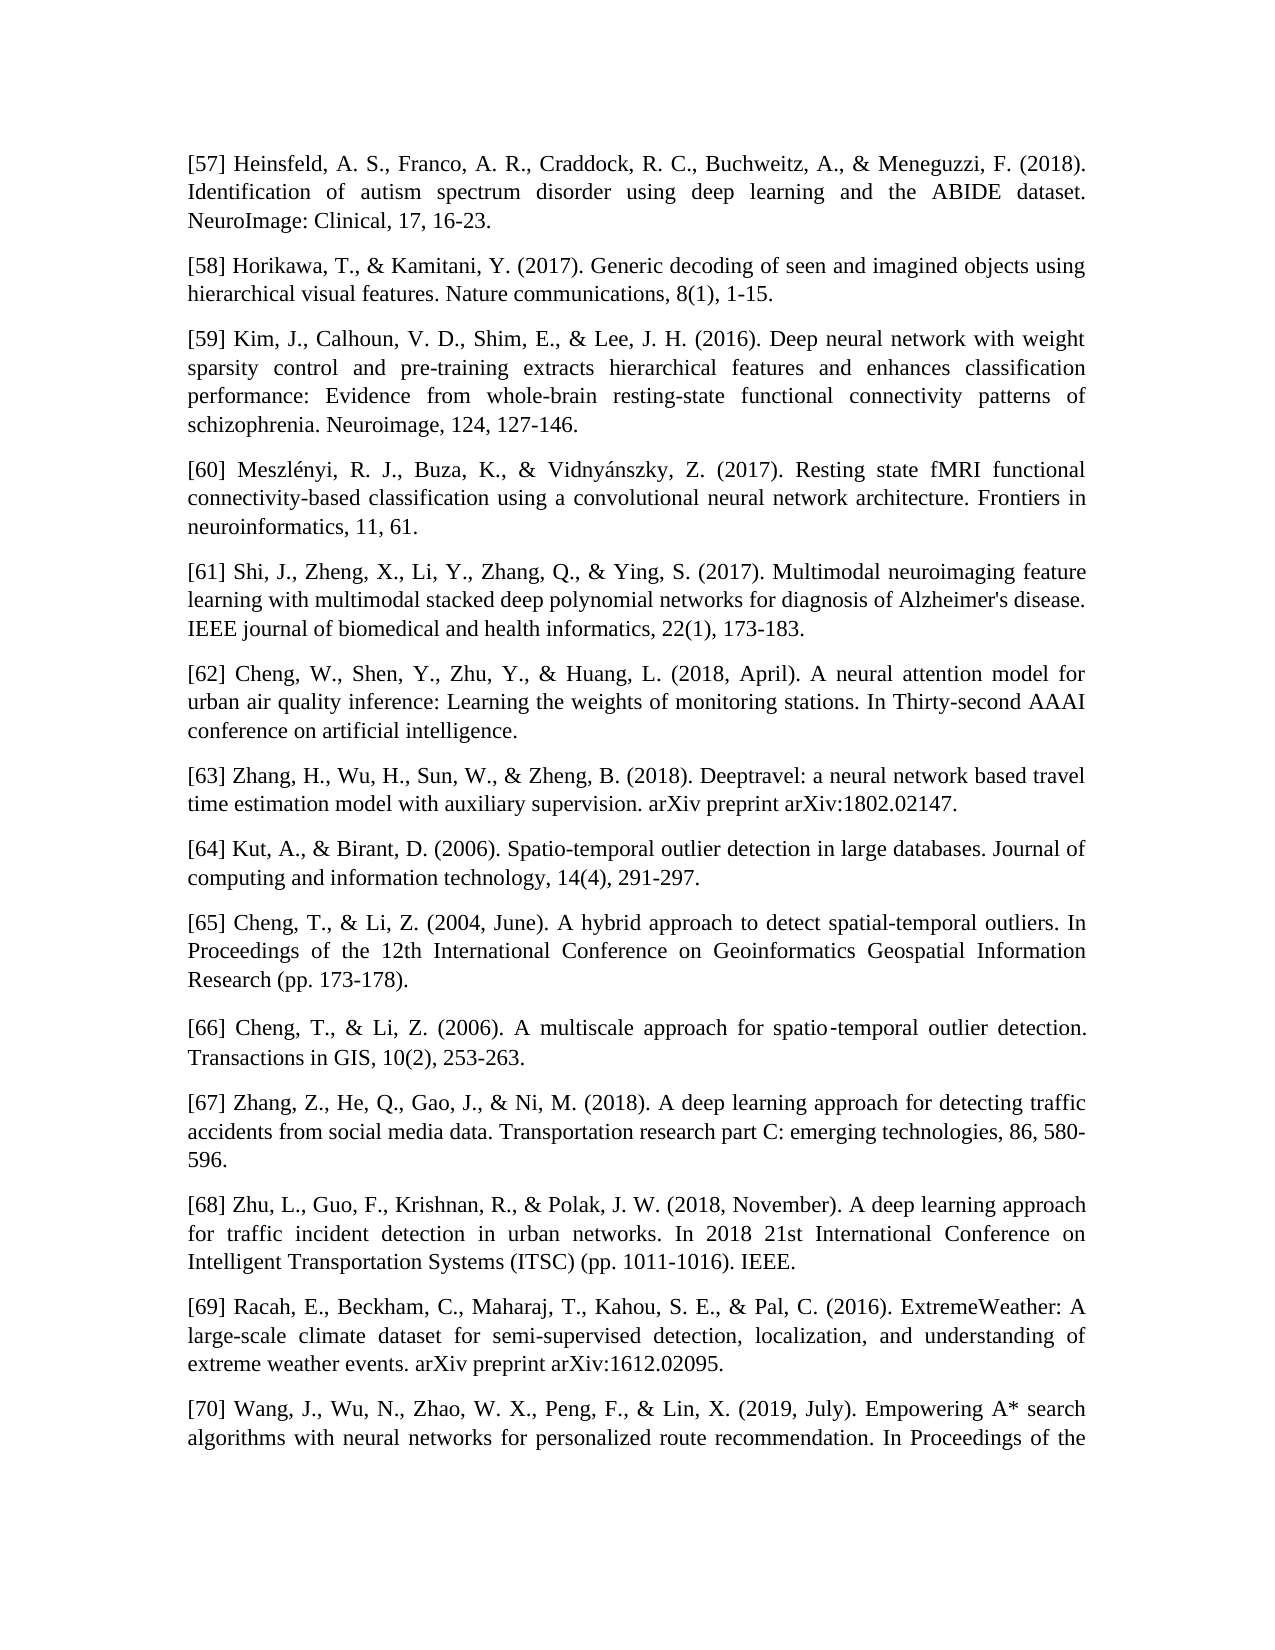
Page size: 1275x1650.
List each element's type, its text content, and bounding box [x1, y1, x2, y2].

text [60] Meszlényi, R. J., Buza, K., & Vidnyánszky, Z. (2017). Resting state fMRI functional connectivity-based classification using a convolutional neural network architecture. Frontiers in neuroinformatics, 11, 61. [187, 456, 1087, 539]
text [66] Cheng, T., & Li, Z. (2006). A multiscale approach for spatio‐temporal outlier detection. Transactions in GIS, 10(2), 253-263. [187, 1011, 1087, 1071]
text [65] Cheng, T., & Li, Z. (2004, June). A hybrid approach to detect spatial-temporal outliers. In Proceedings of the 12th International Conference on Geoinformatics Geospatial Information Research (pp. 173-178). [187, 909, 1087, 992]
text [63] Zhang, H., Wu, H., Sun, W., & Zheng, B. (2018). Deeptravel: a neural network based travel time estimation model with auxiliary supervision. arXiv preprint arXiv:1802.02147. [187, 762, 1087, 817]
text [64] Kut, A., & Birant, D. (2006). Spatio-temporal outlier detection in large databases. Journal of computing and information technology, 14(4), 291-297. [187, 835, 1087, 890]
text [69] Racah, E., Beckham, C., Maharaj, T., Kahou, S. E., & Pal, C. (2016). ExtremeWeather: A large-scale climate dataset for semi-supervised detection, localization, and understanding of extreme weather events. arXiv preprint arXiv:1612.02095. [187, 1293, 1087, 1377]
text [67] Zhang, Z., He, Q., Gao, J., & Ni, M. (2018). A deep learning approach for detecting traffic accidents from social media data. Transportation research part C: emerging technologies, 86, 580-596. [187, 1089, 1087, 1173]
text [58] Horikawa, T., & Kamitani, Y. (2017). Generic decoding of seen and imagined objects using hierarchical visual features. Nature communications, 8(1), 1-15. [187, 252, 1087, 307]
text [62] Cheng, W., Shen, Y., Zhu, Y., & Huang, L. (2018, April). A neural attention model for urban air quality inference: Learning the weights of monitoring stations. In Thirty-second AAAI conference on artificial intelligence. [187, 660, 1087, 743]
text [61] Shi, J., Zheng, X., Li, Y., Zhang, Q., & Ying, S. (2017). Multimodal neuroimaging feature learning with multimodal stacked deep polynomial networks for diagnosis of Alzheimer's disease. IEEE journal of biomedical and health informatics, 22(1), 173-183. [187, 558, 1087, 641]
text [68] Zhu, L., Guo, F., Krishnan, R., & Polak, J. W. (2018, November). A deep learning approach for traffic incident detection in urban networks. In 2018 21st International Conference on Intelligent Transportation Systems (ITSC) (pp. 1011-1016). IEEE. [187, 1191, 1087, 1274]
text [187, 1395, 1087, 1450]
text [57] Heinsfeld, A. S., Franco, A. R., Craddock, R. C., Buchweitz, A., & Meneguzzi, F. (2018). Identification of autism spectrum disorder using deep learning and the ABIDE dataset. NeuroImage: Clinical, 17, 16-23. [187, 150, 1087, 233]
text [59] Kim, J., Calhoun, V. D., Shim, E., & Lee, J. H. (2016). Deep neural network with weight sparsity control and pre-training extracts hierarchical features and enhances classification performance: Evidence from whole-brain resting-state functional connectivity patterns of schizophrenia. Neuroimage, 124, 127-146. [187, 326, 1087, 437]
